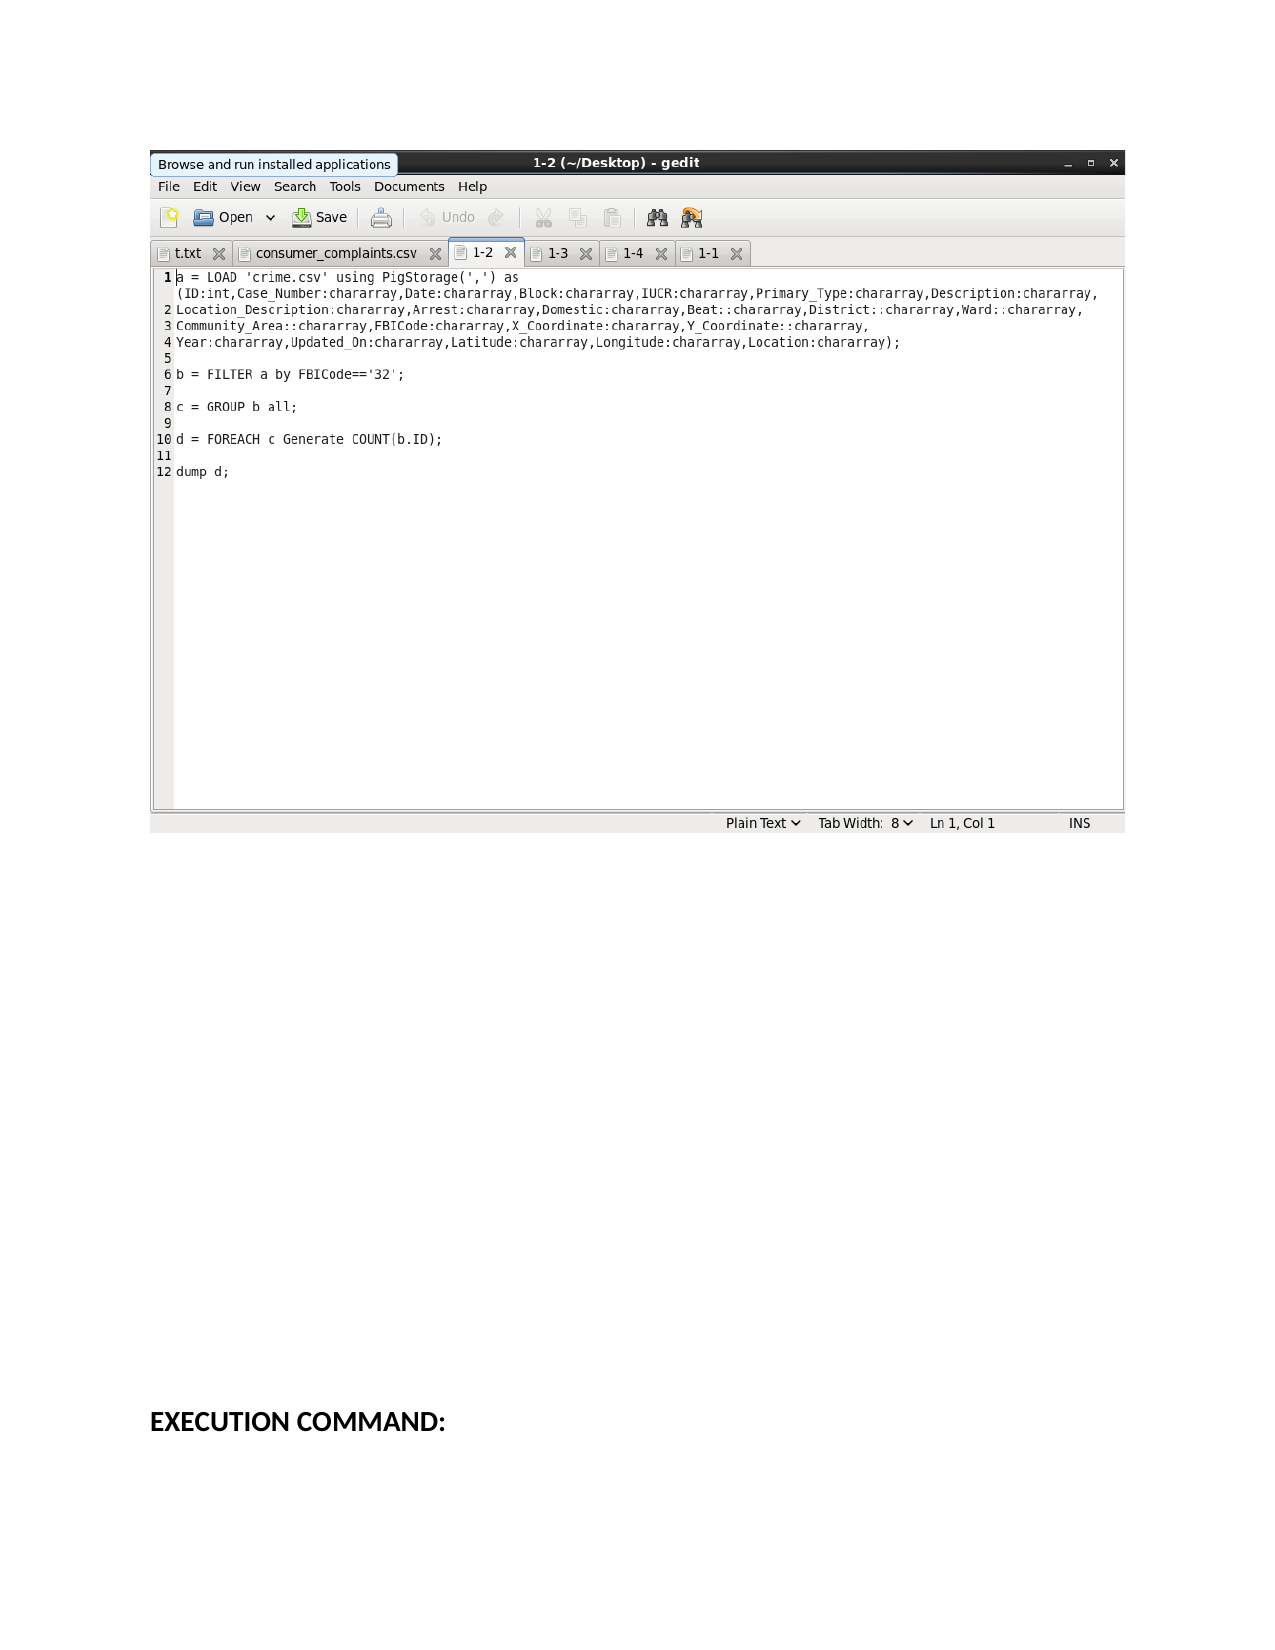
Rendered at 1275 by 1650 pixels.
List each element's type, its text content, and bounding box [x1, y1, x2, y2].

picture [150, 150, 1125, 833]
text EXECUTION COMMAND: [150, 1403, 1125, 1438]
